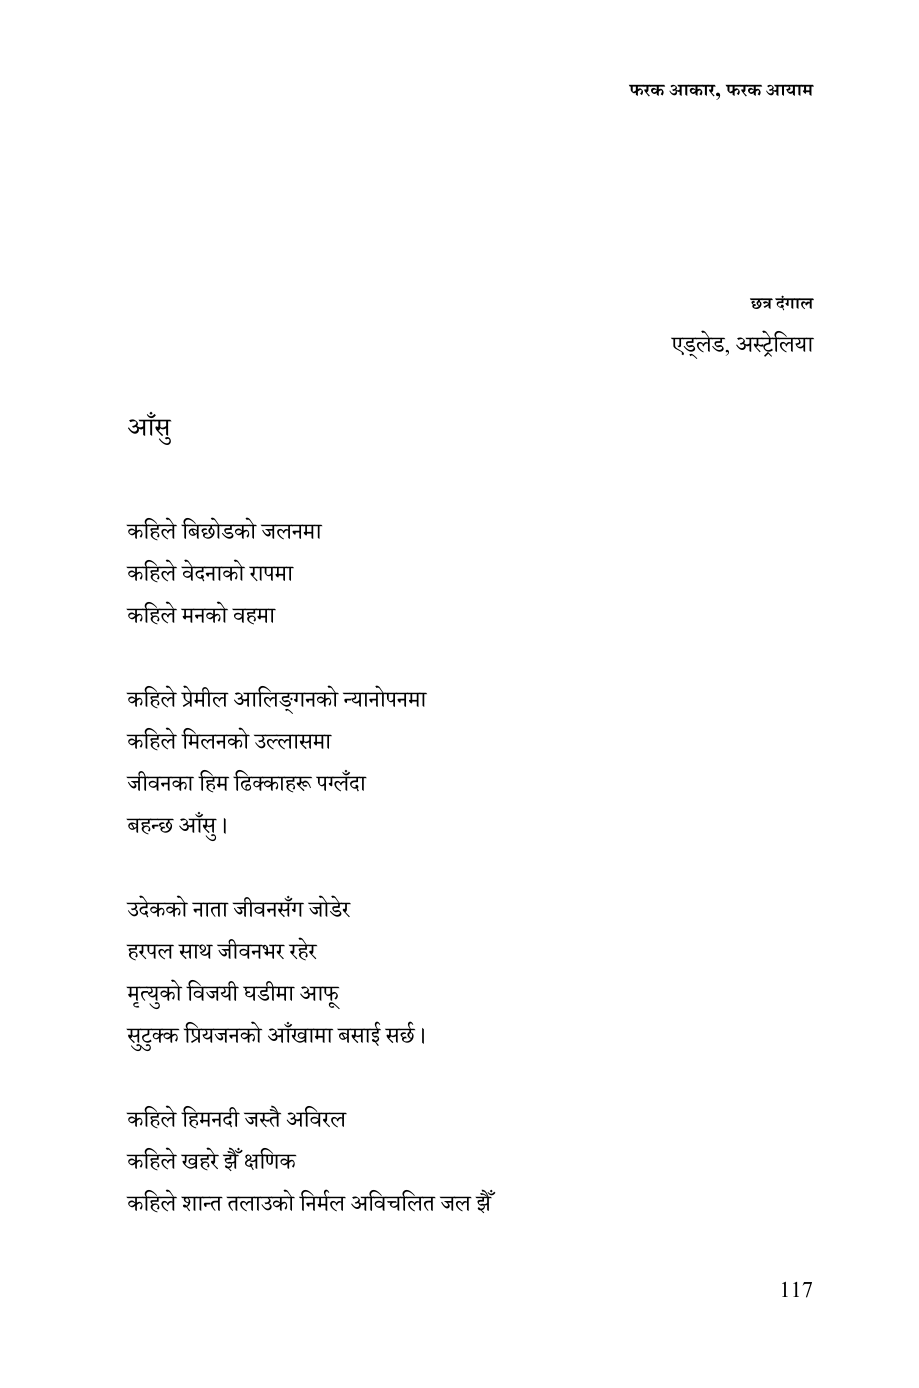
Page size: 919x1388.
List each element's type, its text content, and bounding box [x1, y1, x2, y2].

subtitle आँसु [127, 412, 813, 450]
text सुटुक्क प्रियजनको आँखामा बसाई सर्छ । [127, 1022, 813, 1056]
text कहिले खहरे झैँ क्षणिक [127, 1148, 813, 1182]
title छत्र दंगाल [127, 276, 813, 319]
text कहिले बिछोडको जलनमा [127, 518, 813, 552]
text कहिले हिमनदी जस्तै अविरल [127, 1106, 813, 1140]
text कहिले शान्त तलाउको निर्मल अविचलित जल झैँ [127, 1190, 813, 1224]
text कहिले मिलनको उल्लासमा [127, 728, 813, 762]
text बहन्छ आँसु । [127, 812, 813, 846]
text कहिले वेदनाको रापमा [127, 560, 813, 594]
text उदेकको नाता जीवनसँग जोडेर [127, 896, 813, 930]
text एड्लेड, अस्ट्रेलिया [127, 331, 813, 365]
text मृत्युको विजयी घडीमा आफू [127, 980, 813, 1014]
text कहिले मनको वहमा [127, 602, 813, 636]
text हरपल साथ जीवनभर रहेर [127, 938, 813, 972]
text कहिले प्रेमील आलिङ्गनको न्यानोपनमा [127, 686, 813, 720]
text जीवनका हिम ढिक्काहरू पग्लँदा [127, 770, 813, 804]
